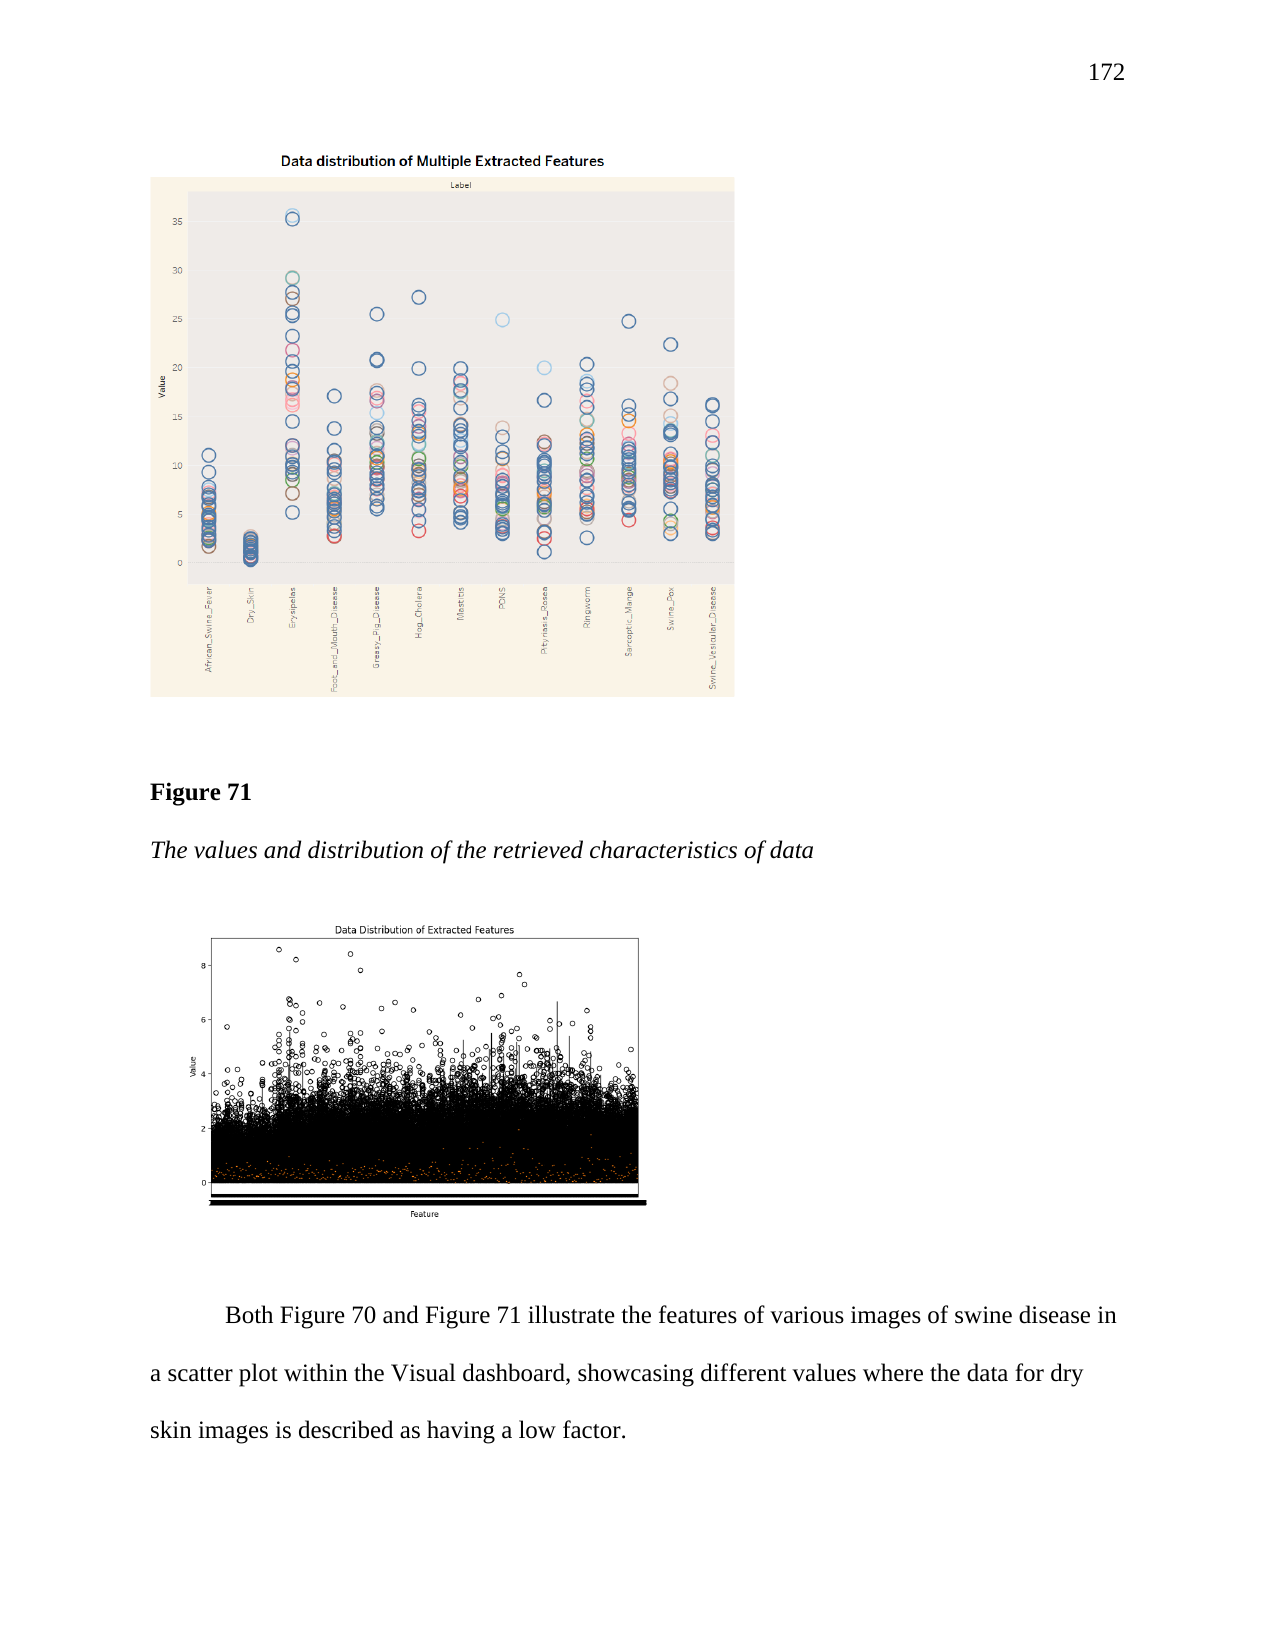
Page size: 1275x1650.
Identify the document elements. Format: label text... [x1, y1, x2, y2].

text Both Figure 70 and Figure 71 illustrate the features of various images of swine disease in a scatter plot within the Visual dashboard, showcasing different values where the data for dry skin images is described as having a low factor. [150, 1300, 1125, 1444]
picture [150, 150, 737, 699]
text The values and distribution of the retrieved characteristics of data [150, 835, 1125, 864]
picture [150, 917, 697, 1222]
text Figure 71 [150, 777, 1125, 806]
